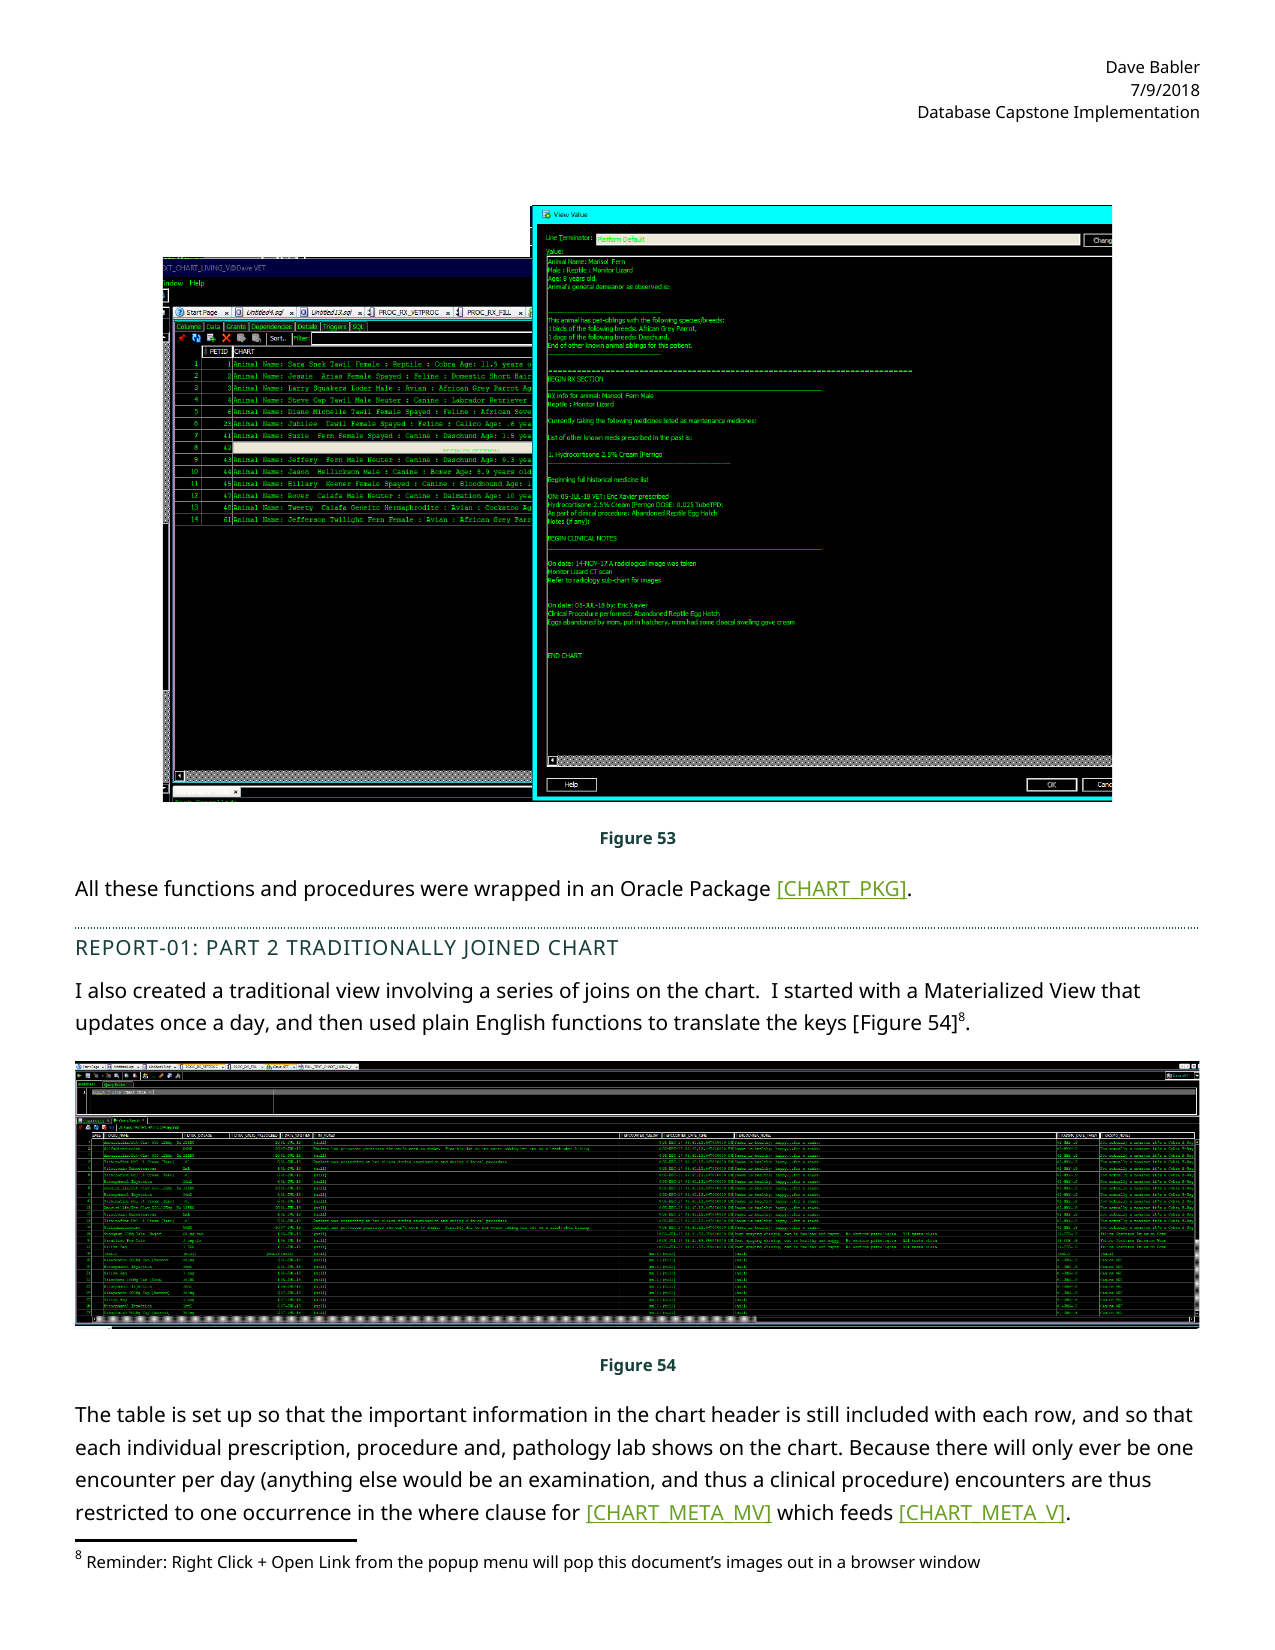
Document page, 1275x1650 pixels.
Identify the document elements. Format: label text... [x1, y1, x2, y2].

subtitle REPORT-01: PART 2 Traditionally joined chart [75, 927, 1200, 961]
text All these functions and procedures were wrapped in an Oracle Package [CHART_PKG]. [75, 874, 1200, 902]
text Figure 53 [75, 827, 1200, 849]
picture [162, 205, 1113, 802]
text Figure 54 [75, 1353, 1200, 1376]
picture [75, 1061, 1200, 1329]
text I also created a traditional view involving a series of joins on the chart. I started with a Materialized View that updates once a day, and then used plain English functions to translate the keys [Figure 54]. [75, 976, 1200, 1037]
text The table is set up so that the important information in the chart header is still included with each row, and so that each individual prescription, procedure and, pathology lab shows on the chart. Because there will only ever be one encounter per day (anything else would be an examination, and thus a clinical procedure) encounters are thus restricted to one occurrence in the where clause for [CHART_META_MV] which feeds [CHART_META_V]. [75, 1400, 1200, 1526]
